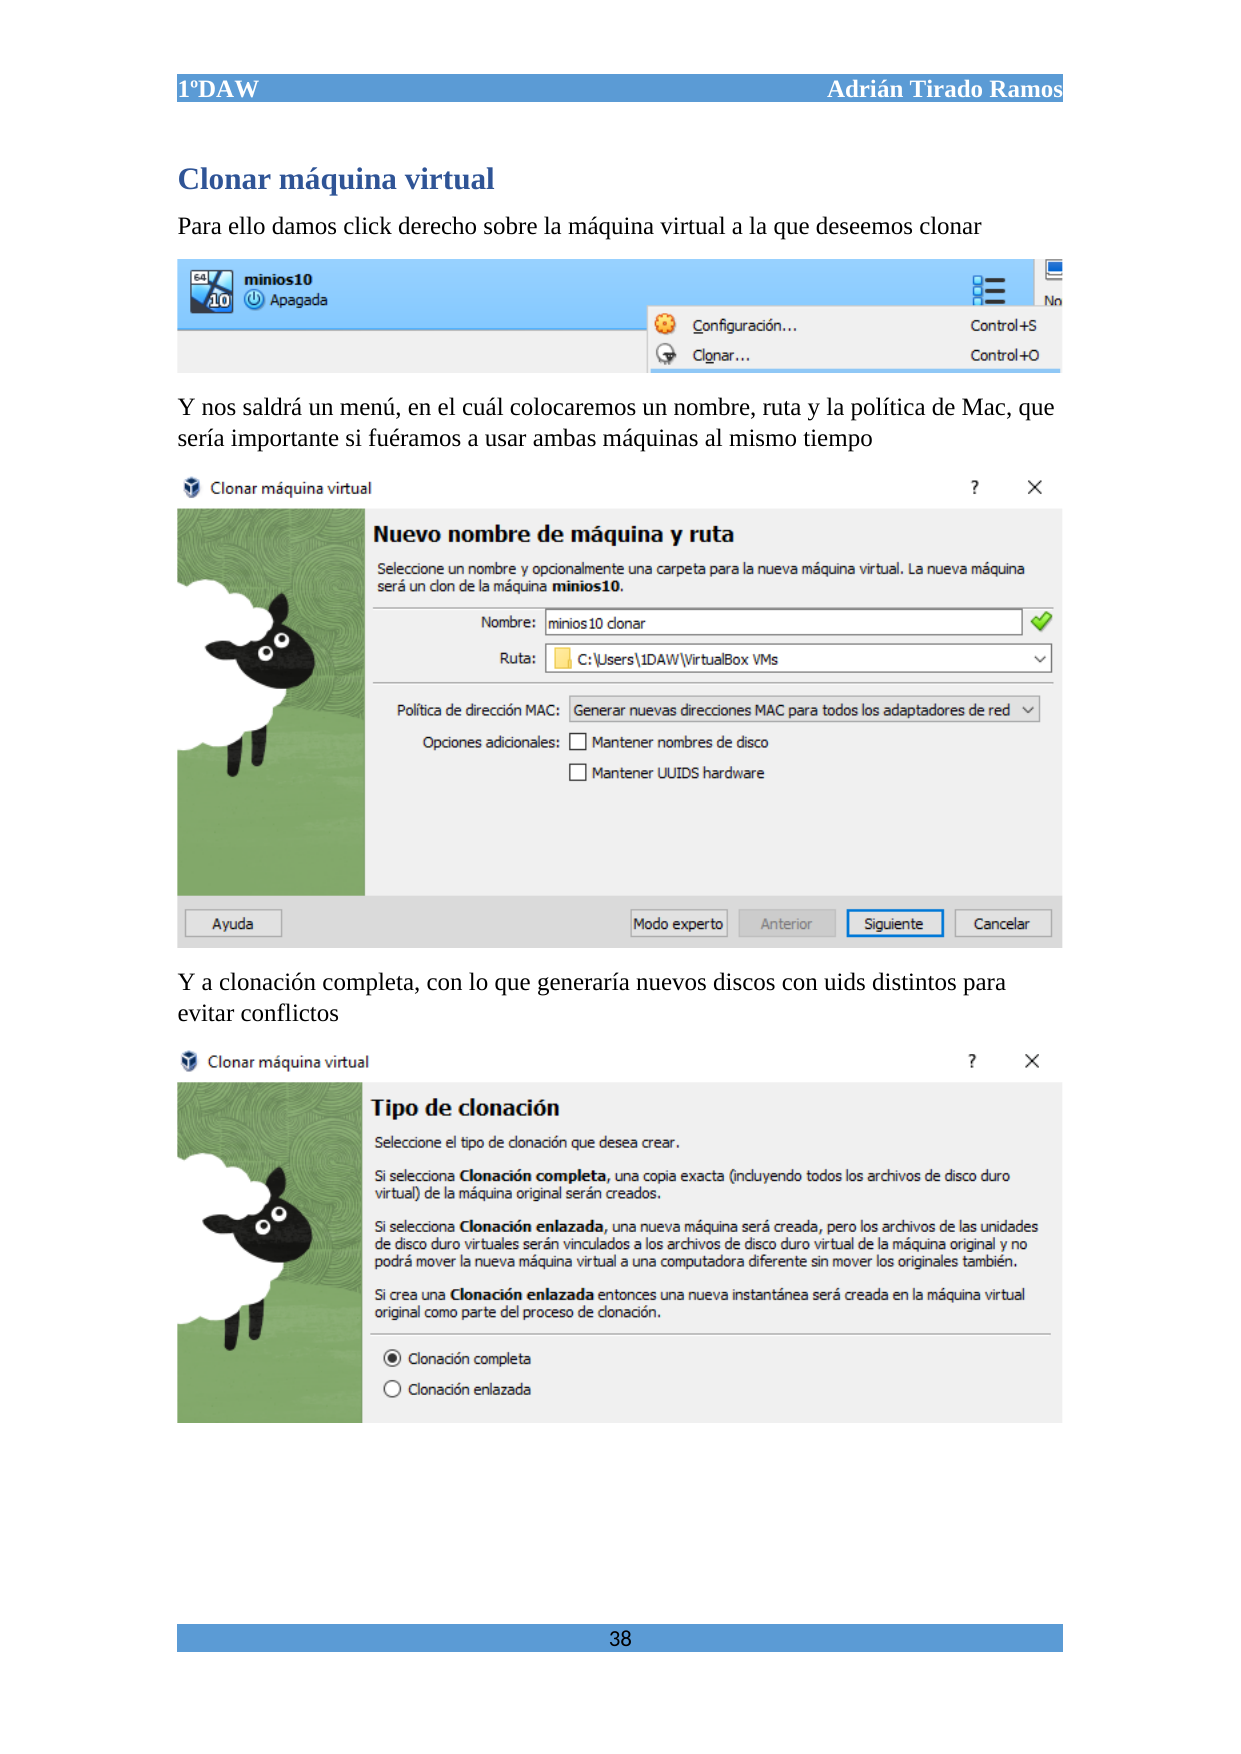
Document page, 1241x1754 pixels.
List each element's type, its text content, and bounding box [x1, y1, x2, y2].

text Y nos saldrá un menú, en el cuál colocaremos un nombre, ruta y la política de Mac, que sería importante si fuéramos a usar ambas máquinas al mismo tiempo [177, 392, 1063, 452]
text Y a clonación completa, con lo que generaría nuevos discos con uids distintos para evitar conflictos [177, 967, 1063, 1027]
text Para ello damos click derecho sobre la máquina virtual a la que deseemos clonar [177, 211, 1063, 240]
picture [177, 259, 1063, 373]
picture [177, 1045, 1063, 1423]
subtitle Clonar máquina virtual [177, 160, 1063, 196]
picture [177, 470, 1063, 948]
